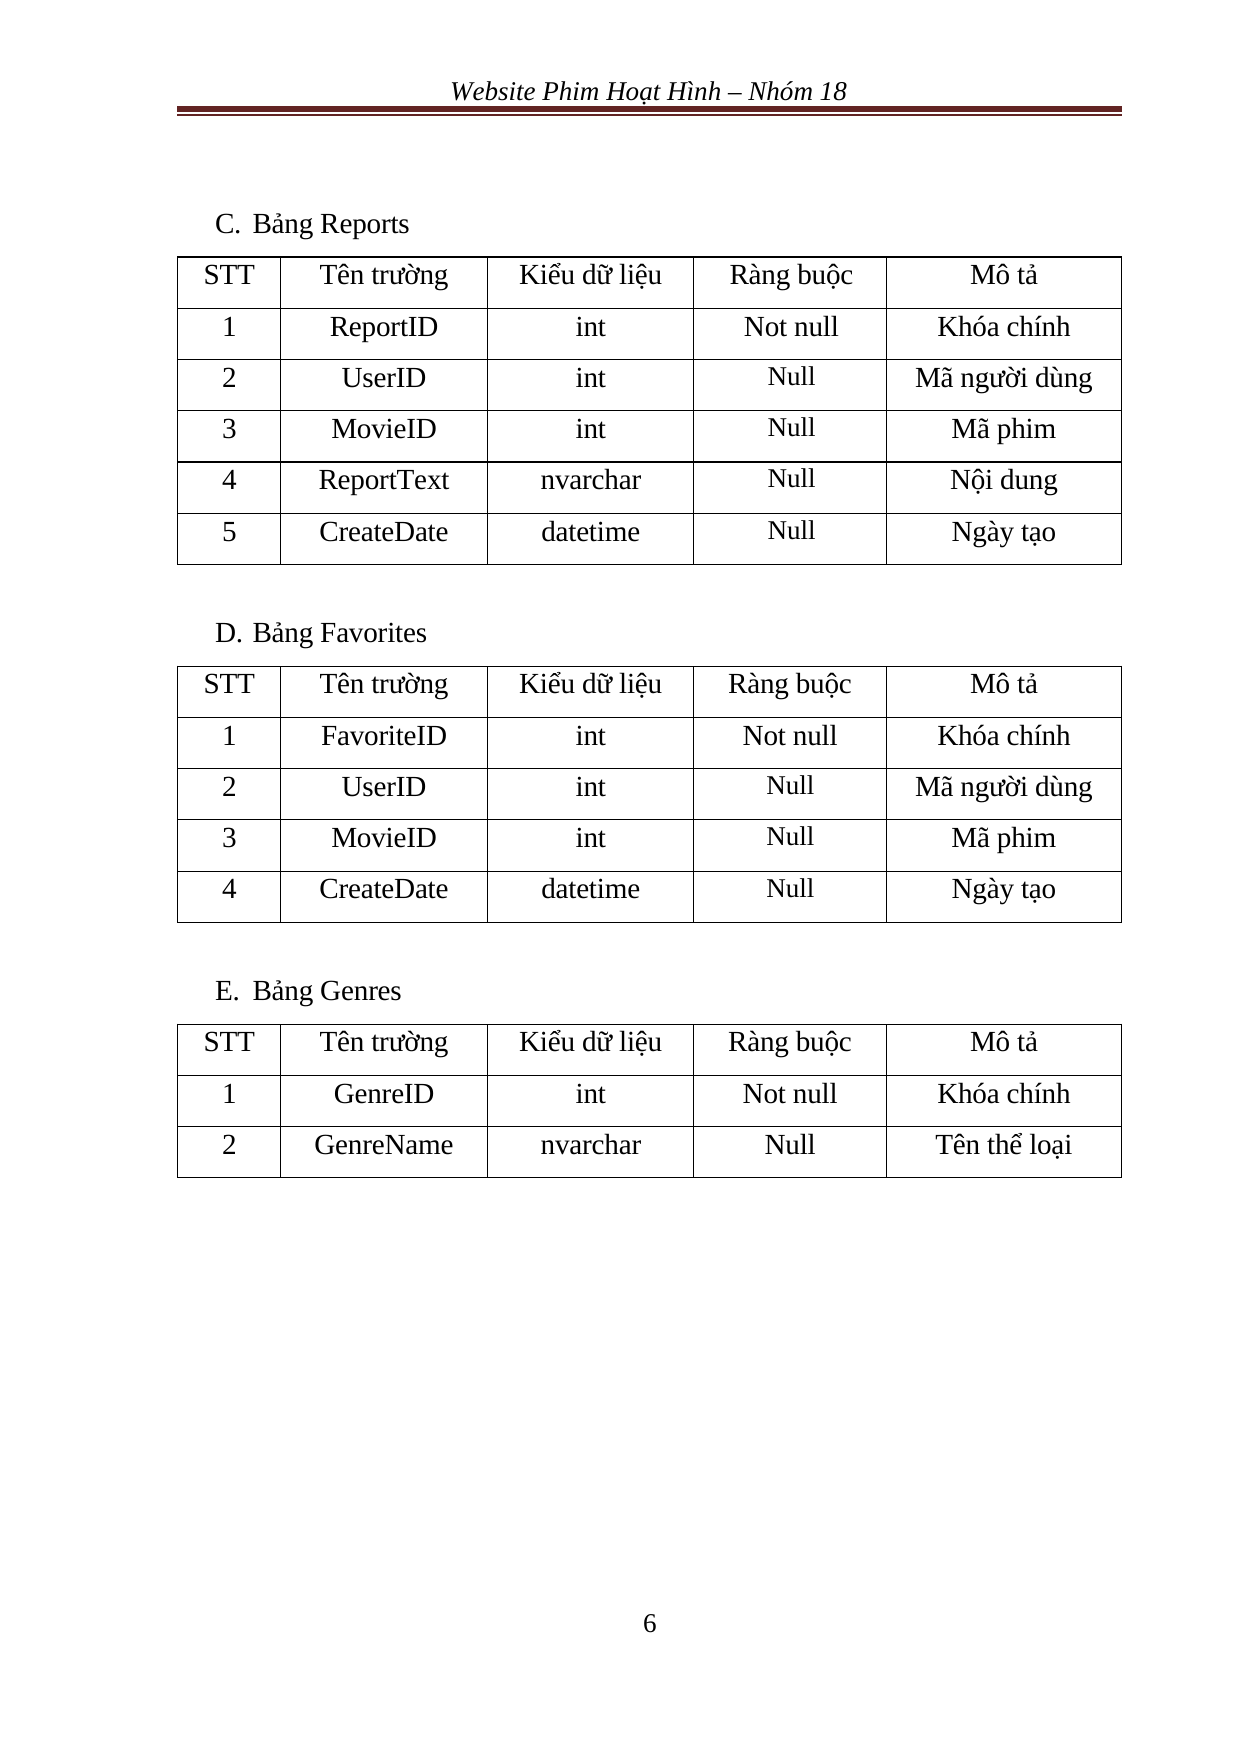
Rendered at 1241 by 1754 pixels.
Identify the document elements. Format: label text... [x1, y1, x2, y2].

table_header Mô tả [887, 667, 1121, 717]
table_cell 1 [178, 309, 280, 359]
table_cell 4 [178, 872, 280, 922]
table_cell Mã người dùng [887, 360, 1121, 410]
table_cell ReportID [281, 309, 487, 359]
table_cell CreateDate [281, 514, 487, 564]
table_cell Null [694, 411, 886, 461]
table_cell ReportText [281, 463, 487, 513]
table_header Ràng buộc [694, 1025, 886, 1075]
table_header Ràng buộc [694, 258, 886, 308]
table_cell FavoriteID [281, 718, 487, 768]
table_cell int [488, 820, 693, 871]
table_cell GenreID [281, 1076, 487, 1126]
table_cell 1 [178, 1076, 280, 1126]
table_cell Khóa chính [887, 1076, 1121, 1126]
table_header STT [178, 667, 280, 717]
table_cell int [488, 769, 693, 819]
table_cell Not null [694, 718, 886, 768]
table_cell int [488, 411, 693, 461]
table_cell Khóa chính [887, 718, 1121, 768]
table_header Tên trường [281, 1025, 487, 1075]
table_header Ràng buộc [694, 667, 886, 717]
table_cell Null [694, 463, 886, 513]
table_cell 3 [178, 820, 280, 871]
table_cell UserID [281, 360, 487, 410]
table_cell int [488, 309, 693, 359]
table_cell nvarchar [488, 1127, 693, 1177]
list Bảng Genres [215, 973, 1122, 1007]
table_cell 4 [178, 463, 280, 513]
table_cell 2 [178, 360, 280, 410]
table_cell 5 [178, 514, 280, 564]
table_cell MovieID [281, 411, 487, 461]
table_cell int [488, 718, 693, 768]
table_cell Mã phim [887, 820, 1121, 871]
table_header Kiểu dữ liệu [488, 1025, 693, 1075]
table_cell 2 [178, 1127, 280, 1177]
table_cell 2 [178, 769, 280, 819]
table_cell Not null [694, 309, 886, 359]
table_cell Null [694, 360, 886, 410]
table_header Mô tả [887, 1025, 1121, 1075]
table_cell Null [694, 872, 886, 922]
table_header Mô tả [887, 258, 1121, 308]
table_cell GenreName [281, 1127, 487, 1177]
table_header Tên trường [281, 667, 487, 717]
table_cell datetime [488, 872, 693, 922]
table_cell CreateDate [281, 872, 487, 922]
list Bảng Favorites [215, 615, 1122, 649]
table_header Kiểu dữ liệu [488, 258, 693, 308]
table_header STT [178, 1025, 280, 1075]
table_header STT [178, 258, 280, 308]
table_cell Null [694, 514, 886, 564]
table_cell Tên thể loại [887, 1127, 1121, 1177]
table_cell UserID [281, 769, 487, 819]
table_cell Ngày tạo [887, 872, 1121, 922]
table_cell Null [694, 1127, 886, 1177]
table_cell int [488, 360, 693, 410]
table_header Kiểu dữ liệu [488, 667, 693, 717]
table_cell Nội dung [887, 463, 1121, 513]
table_header Tên trường [281, 258, 487, 308]
table_cell Khóa chính [887, 309, 1121, 359]
table_cell datetime [488, 514, 693, 564]
table_cell MovieID [281, 820, 487, 871]
table_cell Mã phim [887, 411, 1121, 461]
table_cell Not null [694, 1076, 886, 1126]
table_cell 1 [178, 718, 280, 768]
table_cell int [488, 1076, 693, 1126]
table_cell Mã người dùng [887, 769, 1121, 819]
list Bảng Reports [215, 206, 1122, 240]
table_cell Null [694, 820, 886, 871]
table_cell Ngày tạo [887, 514, 1121, 564]
table_cell Null [694, 769, 886, 819]
table_cell nvarchar [488, 463, 693, 513]
table_cell 3 [178, 411, 280, 461]
